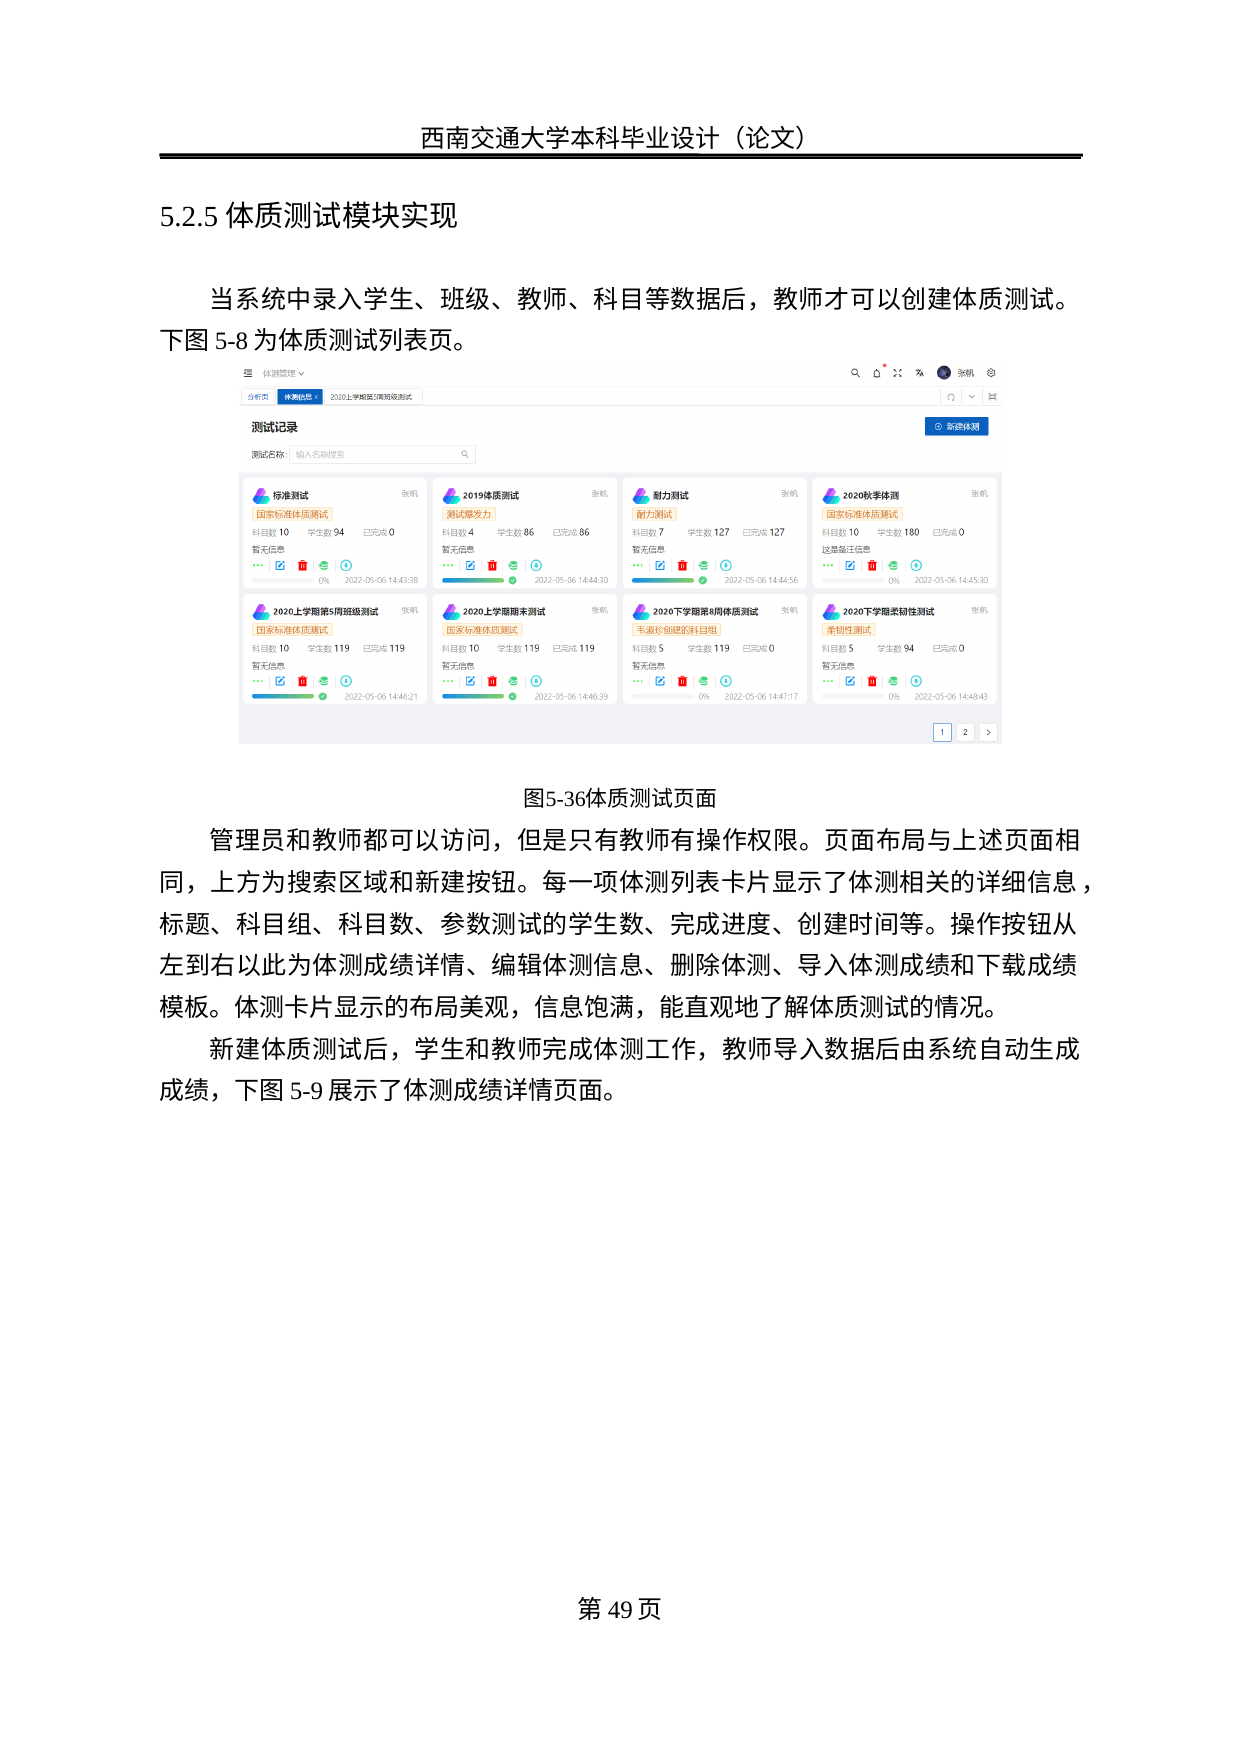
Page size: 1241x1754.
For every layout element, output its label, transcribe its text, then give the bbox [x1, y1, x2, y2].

subtitle 体质测试模块实现 [159, 172, 1081, 256]
text 新建体质测试后，学生和教师完成体测工作，教师导入数据后由系统自动生成成绩，下图5-9展示了体测成绩详情页面。 [159, 1026, 1081, 1110]
text 当系统中录入学生、班级、教师、科目等数据后，教师才可以创建体质测试。下图5-8为体质测试列表页。 [159, 276, 1081, 360]
picture [238, 359, 1002, 744]
text 管理员和教师都可以访问，但是只有教师有操作权限。页面布局与上述页面相同，上方为搜索区域和新建按钮。每一项体测列表卡片显示了体测相关的详细信息，标题、科目组、科目数、参数测试的学生数、完成进度、创建时间等。操作按钮从左到右以此为体测成绩详情、编辑体测信息、删除体测、导入体测成绩和下载成绩模板。体测卡片显示的布局美观，信息饱满，能直观地了解体质测试的情况。 [159, 818, 1081, 1026]
